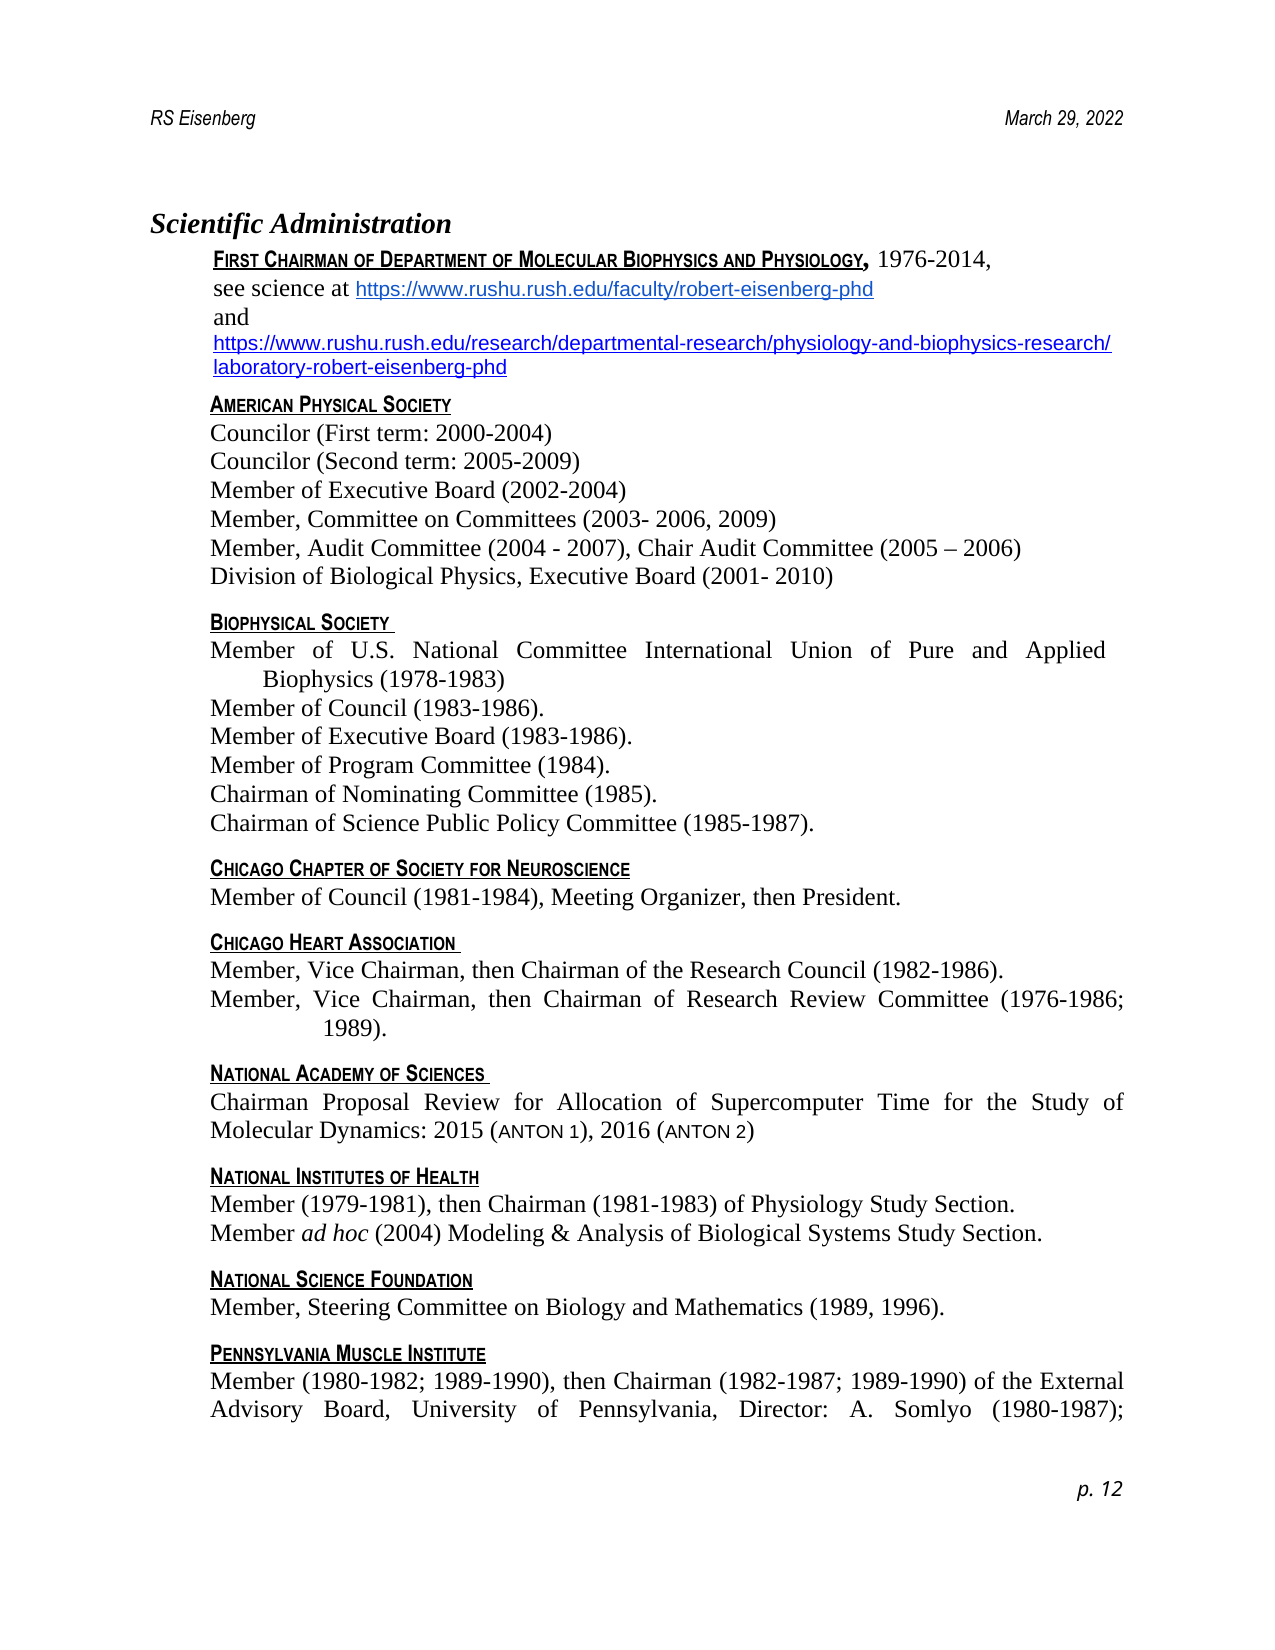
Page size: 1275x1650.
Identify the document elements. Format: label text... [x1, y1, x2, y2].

text Chicago Chapter of Society for Neuroscience [210, 855, 1125, 882]
text First Chairman of Department of Molecular Biophysics and Physiology, 1976-2014, [213, 240, 1125, 273]
text Member of Program Committee (1984). [210, 750, 1125, 779]
text Chicago Heart Association [210, 929, 1125, 955]
text Member, Vice Chairman, then Chairman of the Research Council (1982-1986). [210, 955, 1125, 984]
text Member, Steering Committee on Biology and Mathematics (1989, 1996). [210, 1292, 1125, 1321]
text Councilor (First term: 2000-2004) [210, 418, 1125, 446]
text American Physical Society [210, 391, 1125, 418]
text Member of Executive Board (1983-1986). [210, 721, 1125, 750]
text National Science Foundation [210, 1266, 1125, 1292]
text https://www.rushu.rush.edu/research/departmental-research/physiology-and-biophysics-research/laboratory-robert-eisenberg-phd [507, 331, 1125, 379]
text Member (1979-1981), then Chairman (1981-1983) of Physiology Study Section. [210, 1189, 1125, 1218]
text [210, 1366, 1125, 1423]
text Member, Audit Committee (2004 - 2007), Chair Audit Committee (2005 – 2006) [210, 533, 1125, 561]
text National Academy of Sciences [210, 1060, 1125, 1087]
text Member, Vice Chairman, then Chairman of Research Review Committee (1976-1986; 1989). [210, 984, 1125, 1042]
text Pennsylvania Muscle Institute [210, 1339, 1125, 1366]
text Member of Executive Board (2002-2004) [210, 475, 1125, 504]
text Member of Council (1981-1984), Meeting Organizer, then President. [210, 882, 1125, 910]
text Member of U.S. National Committee International Union of Pure and Applied Biophysics (1978-1983) [210, 635, 1125, 693]
text Member, Committee on Committees (2003- 2006, 2009) [210, 504, 1125, 533]
text Councilor (Second term: 2005-2009) [210, 446, 1125, 475]
text Chairman Proposal Review for Allocation of Supercomputer Time for the Study of Molecular Dynamics: 2015 (ANTON 1), 2016 (ANTON 2) [210, 1087, 1125, 1144]
text see science at https://www.rushu.rush.edu/faculty/robert-eisenberg-phd and [213, 273, 1125, 331]
text Scientific Administration [150, 206, 1125, 240]
text Member of Council (1983-1986). [210, 693, 1125, 721]
text Chairman of Science Public Policy Committee (1985-1987). [210, 808, 1125, 836]
text Biophysical Society [210, 609, 1125, 635]
text Division of Biological Physics, Executive Board (2001- 2010) [210, 561, 1125, 590]
text Member ad hoc (2004) Modeling & Analysis of Biological Systems Study Section. [210, 1218, 1125, 1247]
text Chairman of Nominating Committee (1985). [210, 779, 1125, 808]
text National Institutes of Health [210, 1163, 1125, 1189]
